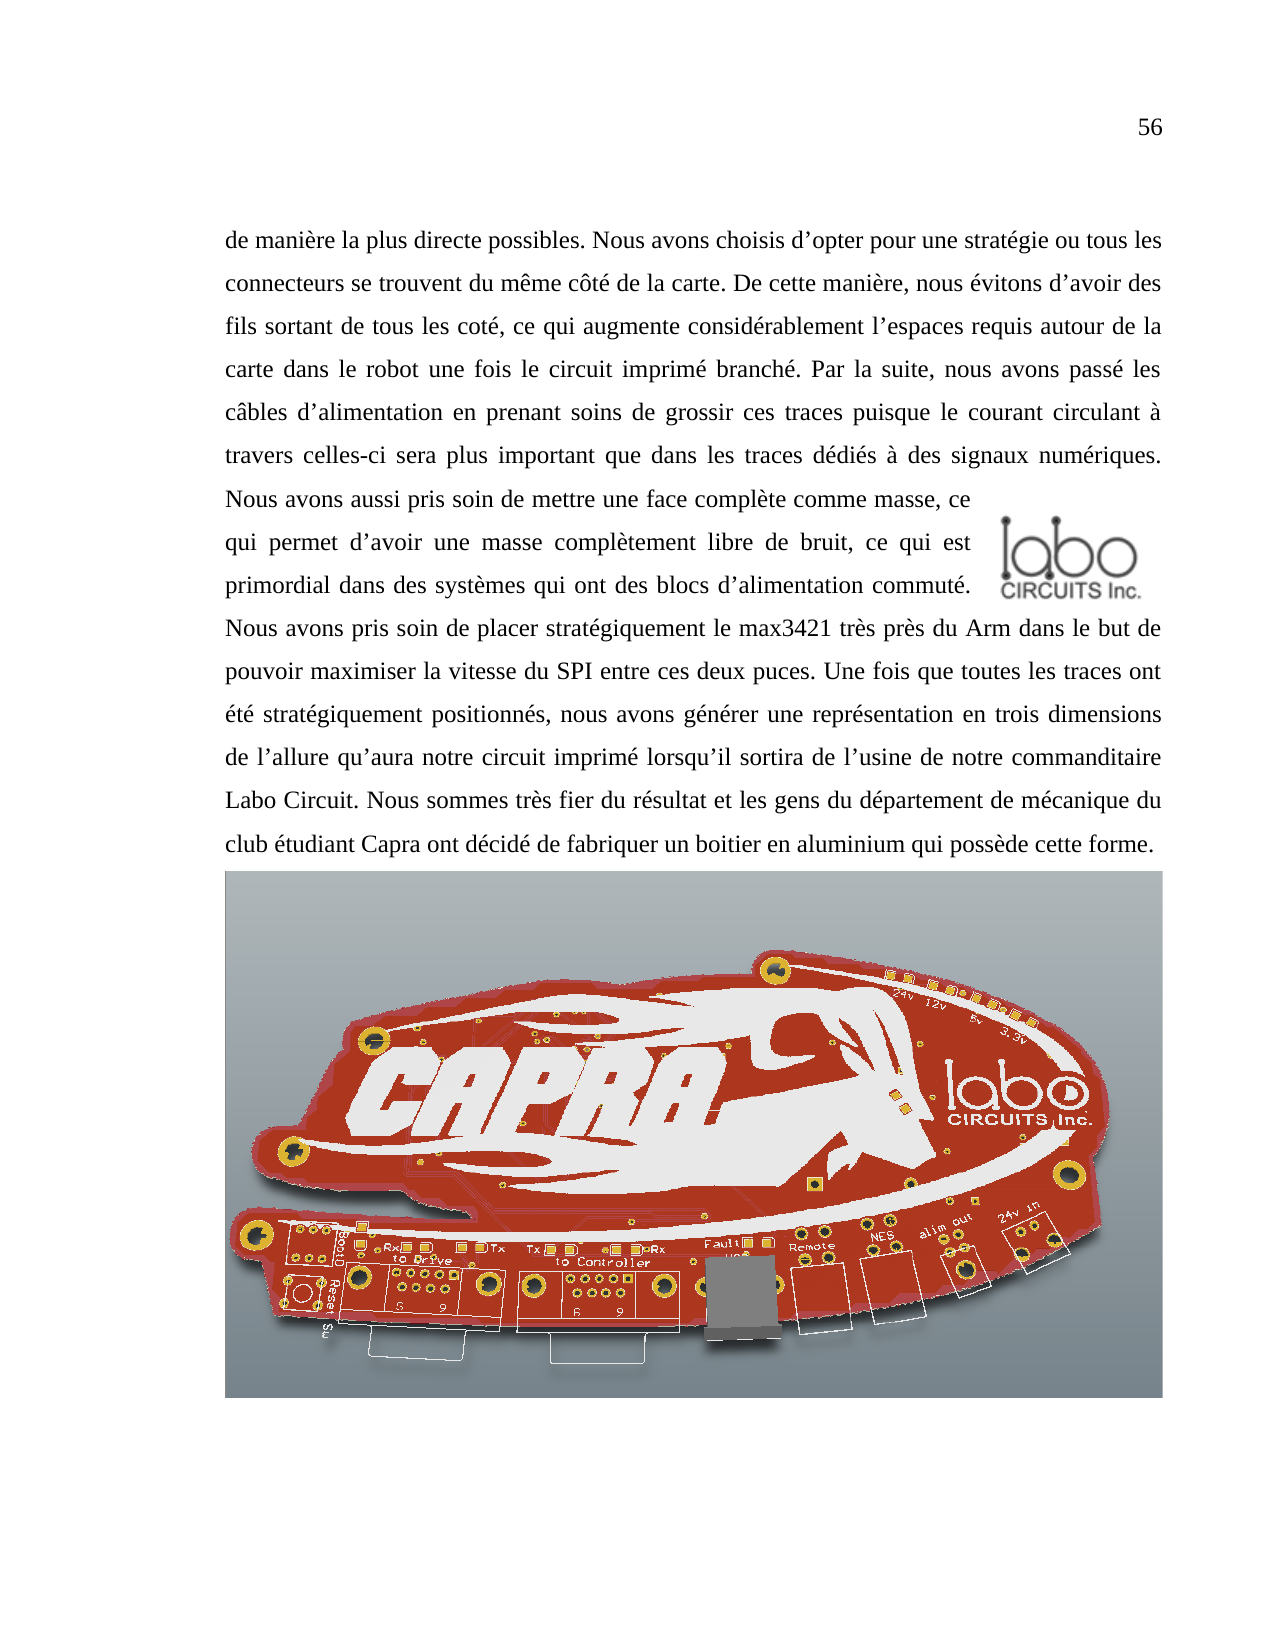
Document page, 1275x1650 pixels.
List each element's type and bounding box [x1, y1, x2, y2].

picture [225, 871, 1163, 1398]
picture [990, 489, 1154, 604]
text [225, 225, 1162, 857]
